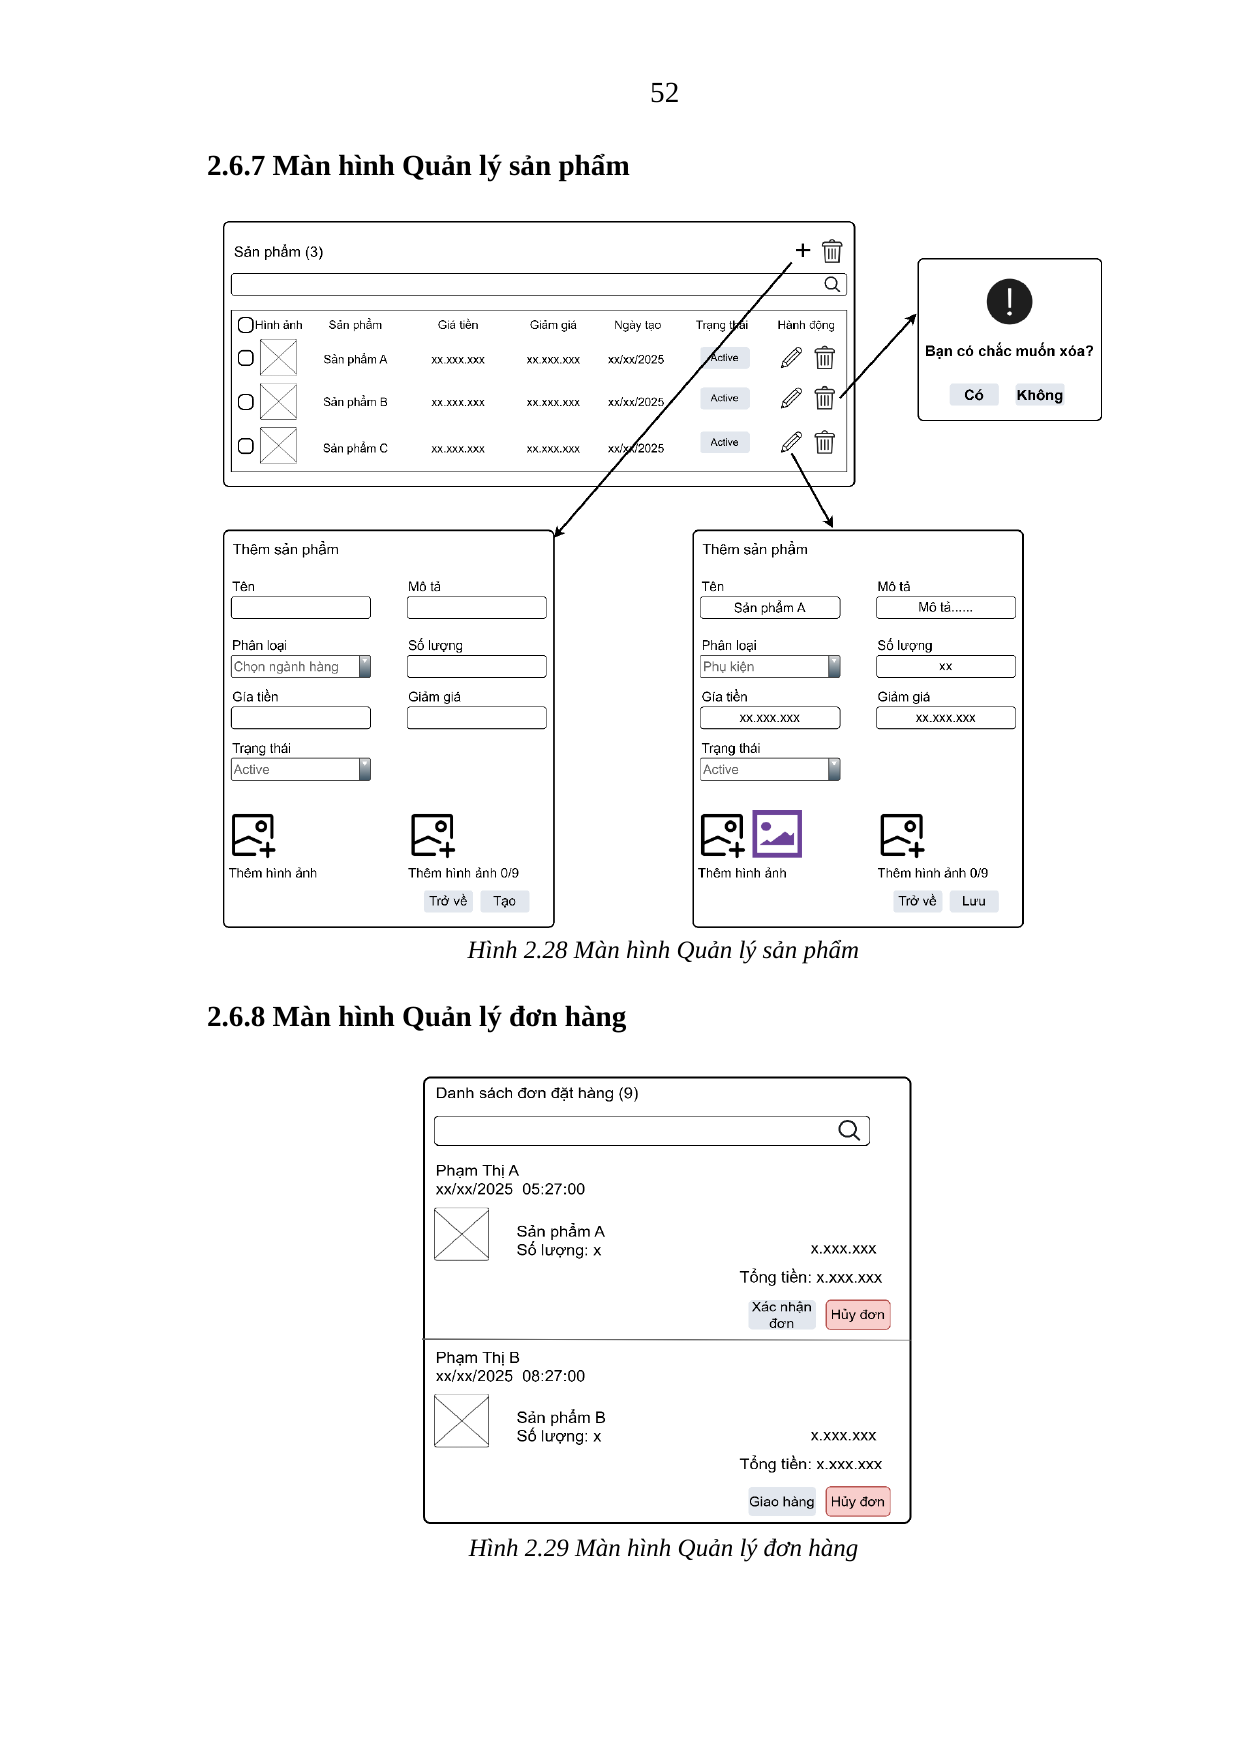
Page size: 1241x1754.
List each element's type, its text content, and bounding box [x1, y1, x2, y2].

subtitle Màn hình Quản lý đơn hàng [207, 999, 1122, 1033]
picture [411, 1066, 918, 1534]
picture [215, 214, 1114, 936]
text Hình 2.28 Màn hình Quản lý sản phẩm [207, 936, 1122, 964]
text Hình 2.29 Màn hình Quản lý đơn hàng [207, 1533, 1122, 1562]
subtitle Màn hình Quản lý sản phẩm [207, 148, 1122, 181]
